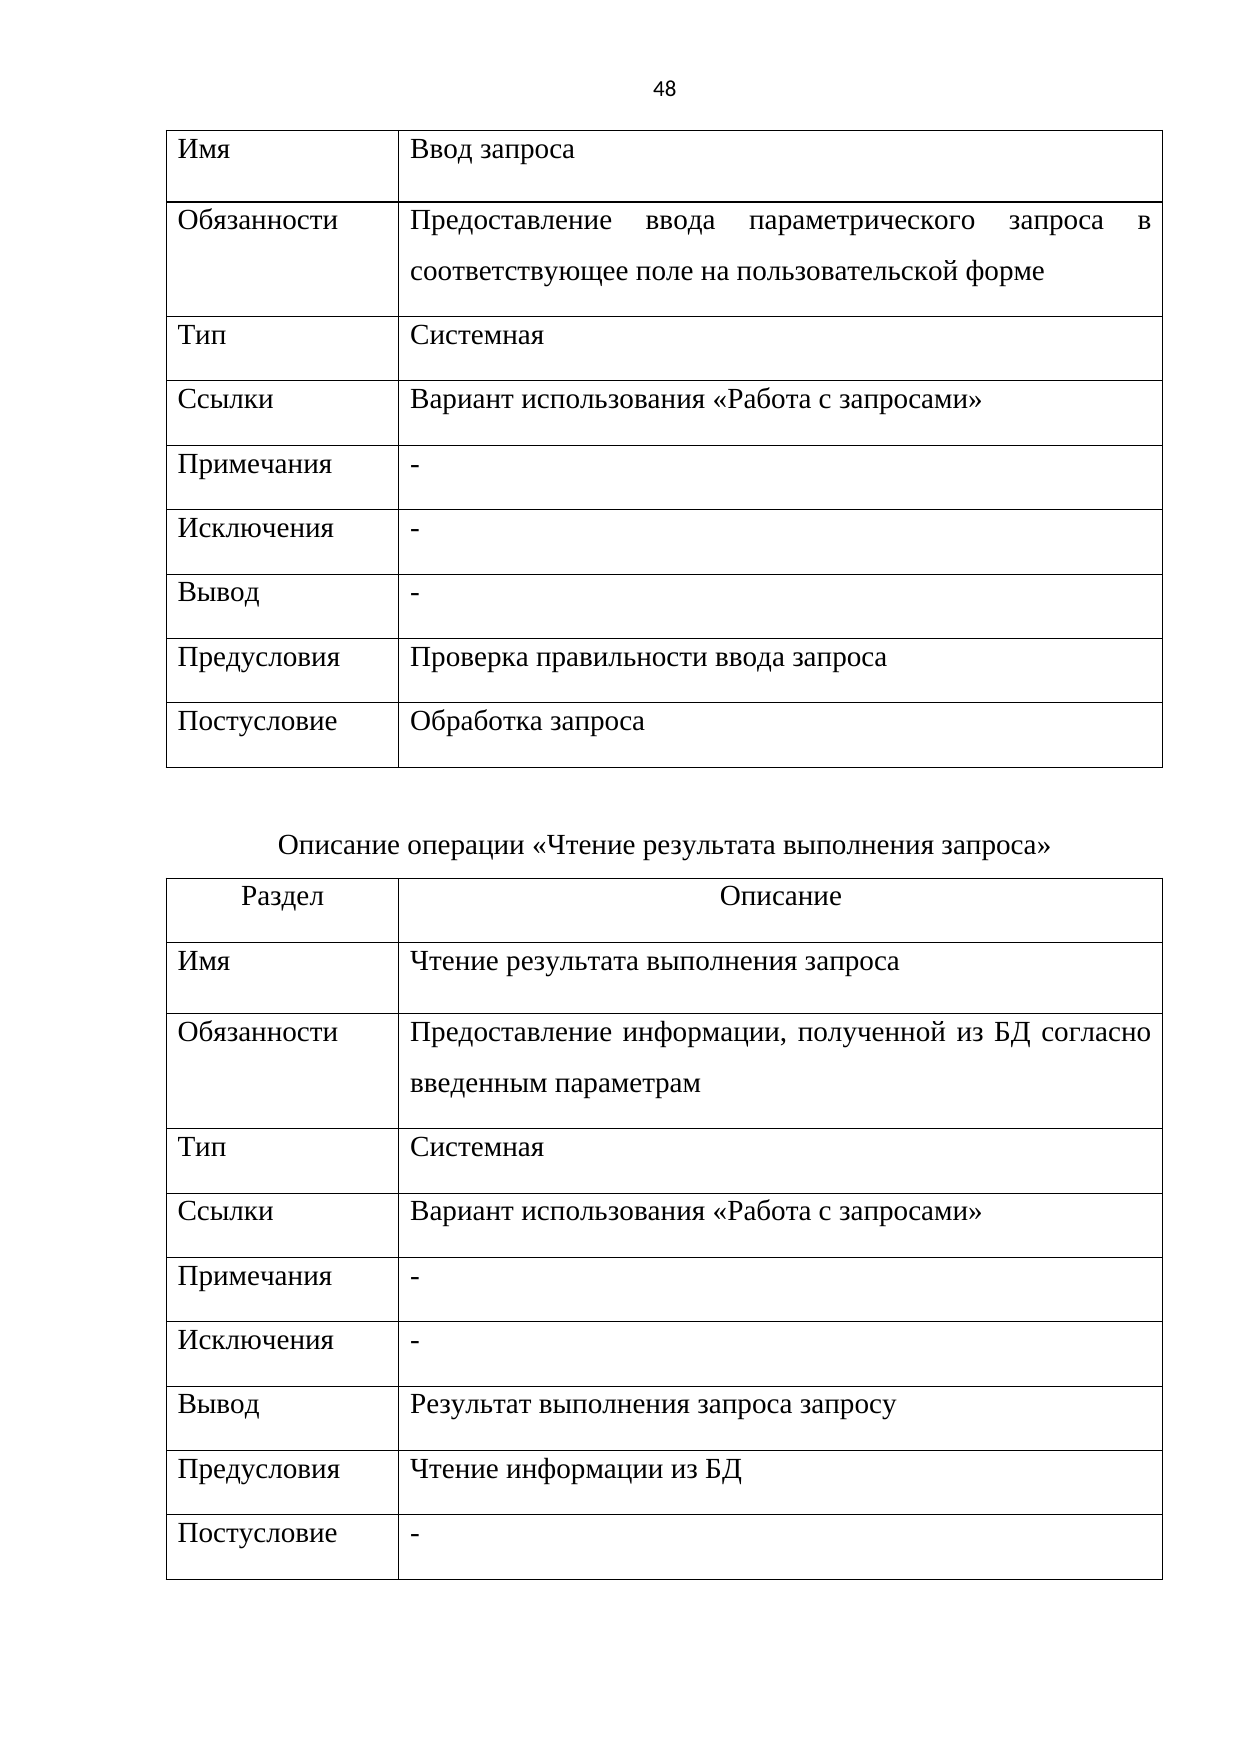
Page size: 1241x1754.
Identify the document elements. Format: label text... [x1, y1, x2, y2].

table_cell Примечания [167, 446, 398, 509]
table_cell Чтение информации из БД [399, 1451, 1162, 1514]
table_cell Чтение результата выполнения запроса [399, 943, 1162, 1013]
table_cell Исключения [167, 510, 398, 573]
table_cell - [399, 1258, 1162, 1321]
table_cell - [399, 446, 1162, 509]
table_cell Вывод [167, 1387, 398, 1450]
table_cell Постусловие [167, 1515, 398, 1579]
table_cell - [399, 575, 1162, 638]
table_cell Предоставление информации, полученной из БД согласно введенным параметрам [399, 1014, 1162, 1128]
table_cell Предоставление ввода параметрического запроса в соответствующее поле на пользовательской форме [399, 203, 1162, 316]
table_cell Примечания [167, 1258, 398, 1321]
table_cell Проверка правильности ввода запроса [399, 639, 1162, 702]
text Описание операции «Чтение результата выполнения запроса» [177, 827, 1152, 861]
table_cell Системная [399, 1129, 1162, 1192]
table_cell Ссылки [167, 381, 398, 445]
table_cell - [399, 510, 1162, 573]
table_cell Ссылки [167, 1194, 398, 1257]
table_cell Вариант использования «Работа с запросами» [399, 381, 1162, 445]
table_cell - [399, 1515, 1162, 1579]
table_header Раздел [167, 879, 398, 942]
table_cell Тип [167, 317, 398, 380]
table_cell Имя [167, 131, 398, 201]
table_cell Системная [399, 317, 1162, 380]
table_cell Вывод [167, 575, 398, 638]
table_cell Предусловия [167, 639, 398, 702]
table_cell Обязанности [167, 1014, 398, 1128]
table_cell Тип [167, 1129, 398, 1192]
table_cell Вариант использования «Работа с запросами» [399, 1194, 1162, 1257]
table_cell Исключения [167, 1322, 398, 1386]
table_cell Результат выполнения запроса запросу [399, 1387, 1162, 1450]
table_cell Постусловие [167, 703, 398, 767]
table_cell - [399, 1322, 1162, 1386]
table_cell Предусловия [167, 1451, 398, 1514]
table_cell Обработка запроса [399, 703, 1162, 767]
table_cell Имя [167, 943, 398, 1013]
table_cell Обязанности [167, 203, 398, 316]
table_header Описание [399, 879, 1162, 942]
table_cell Ввод запроса [399, 131, 1162, 201]
